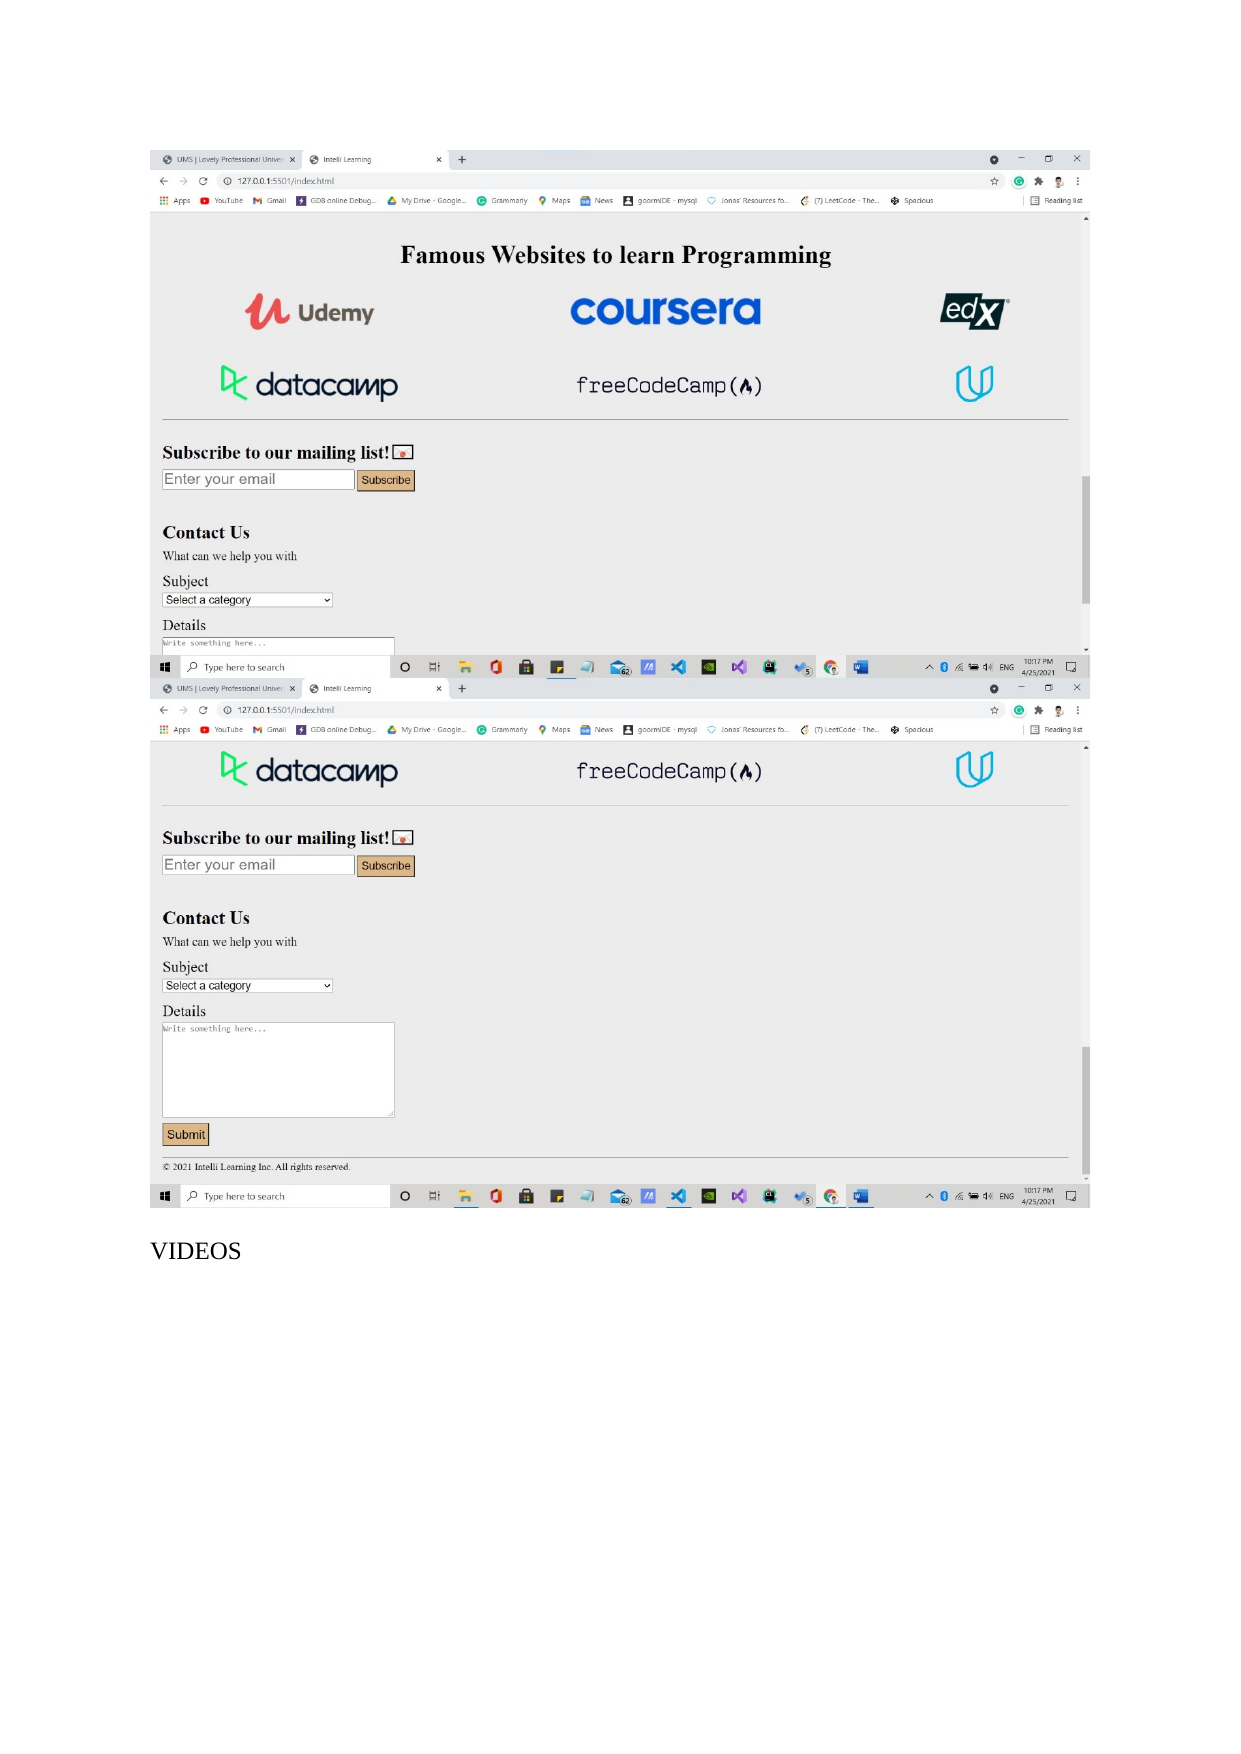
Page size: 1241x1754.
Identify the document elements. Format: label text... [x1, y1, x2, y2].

picture [150, 150, 1091, 1208]
text VIDEOS [150, 1236, 1090, 1265]
